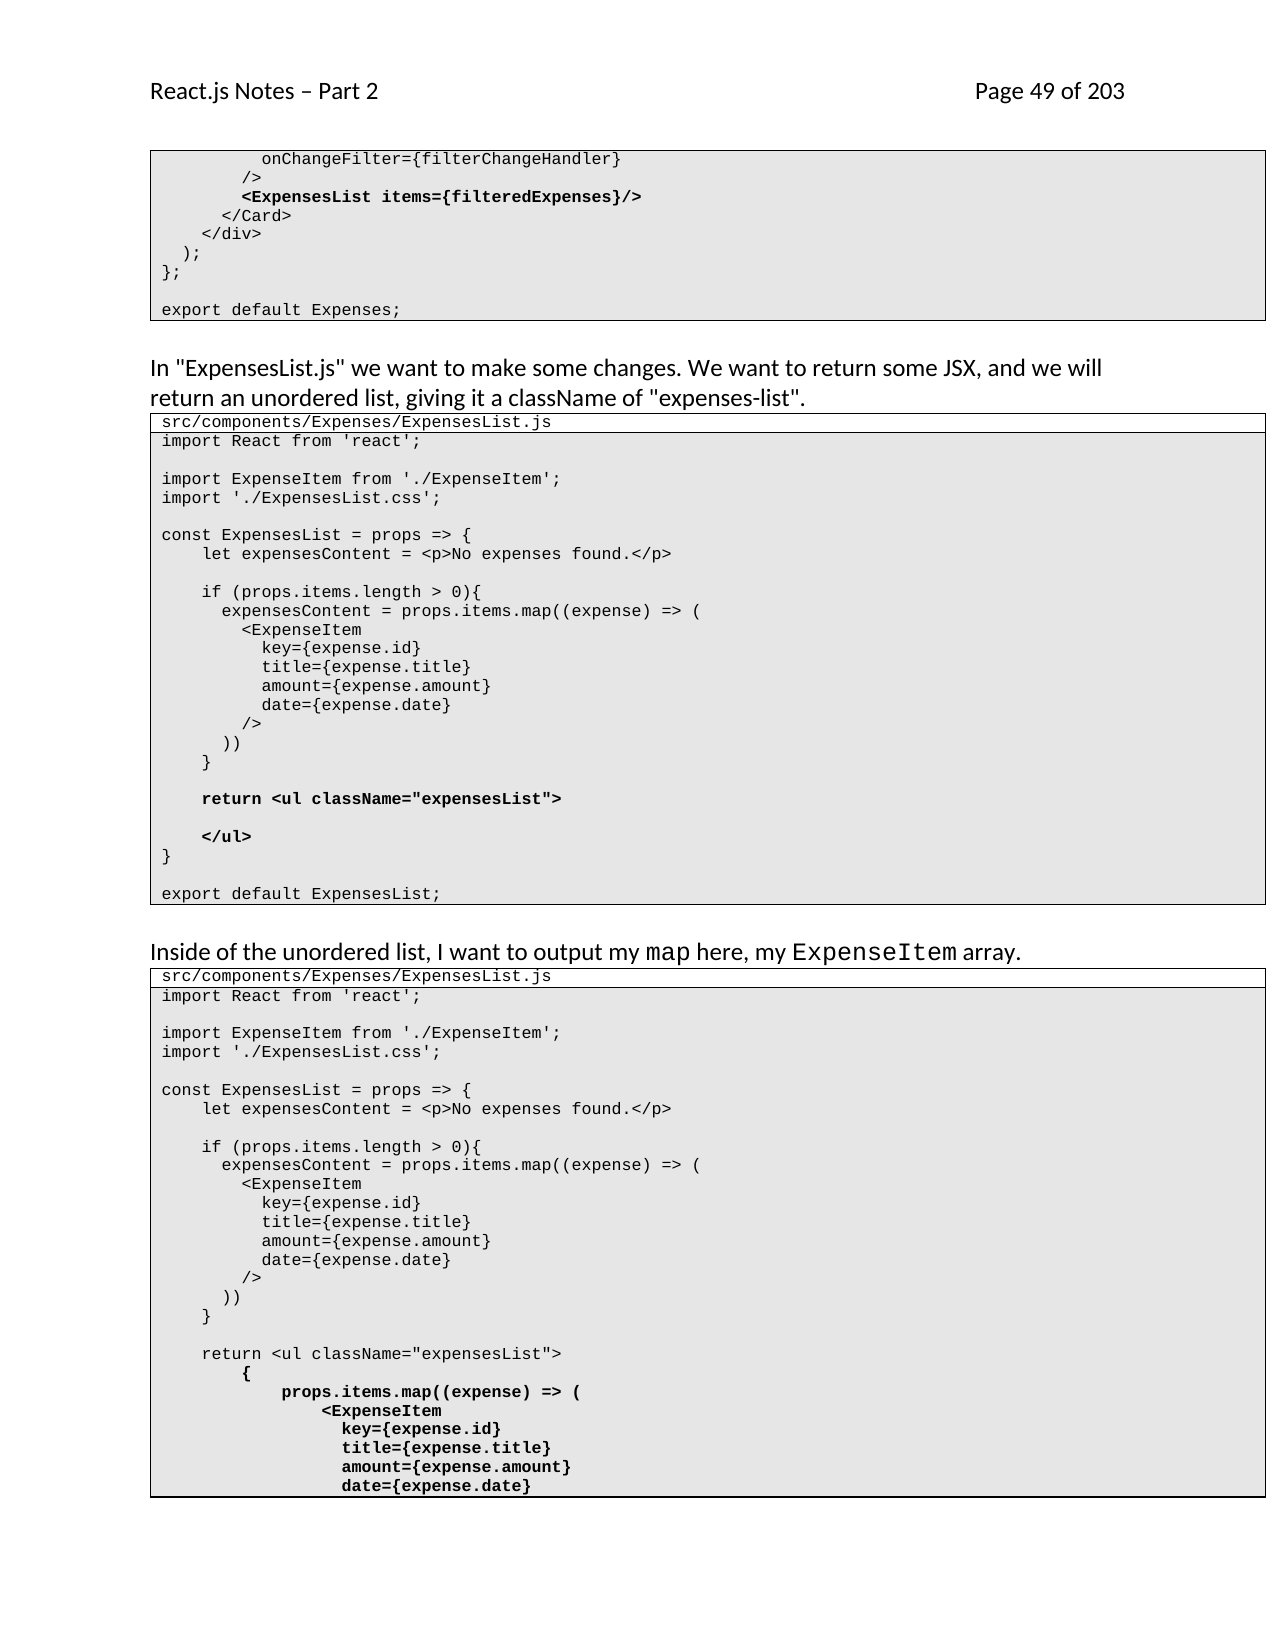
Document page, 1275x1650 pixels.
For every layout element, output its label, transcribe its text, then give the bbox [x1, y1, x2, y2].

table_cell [151, 988, 1265, 1496]
table_cell import React from 'react'; import ExpenseItem from './ExpenseItem'; import './ExpensesList.css'; const ExpensesList = props => { let expensesContent = <p>No expenses found.</p> if (props.items.length > 0){ expensesContent = props.items.map((expense) => ( <ExpenseItem key={expense.id} title={expense.title} amount={expense.amount} date={expense.date} /> )) } return <ul className="expensesList"> </ul> } export default ExpensesList; [151, 433, 1265, 904]
table_header src/components/Expenses/ExpensesList.js [151, 969, 1265, 987]
text Inside of the unordered list, I want to output my map here, my ExpenseItem array. [150, 936, 1125, 967]
table_header src/components/Expenses/ExpensesList.js [151, 414, 1265, 432]
text In "ExpensesList.js" we want to make some changes. We want to return some JSX, and we will return an unordered list, giving it a className of "expenses-list". [150, 352, 1125, 413]
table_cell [151, 151, 1265, 320]
